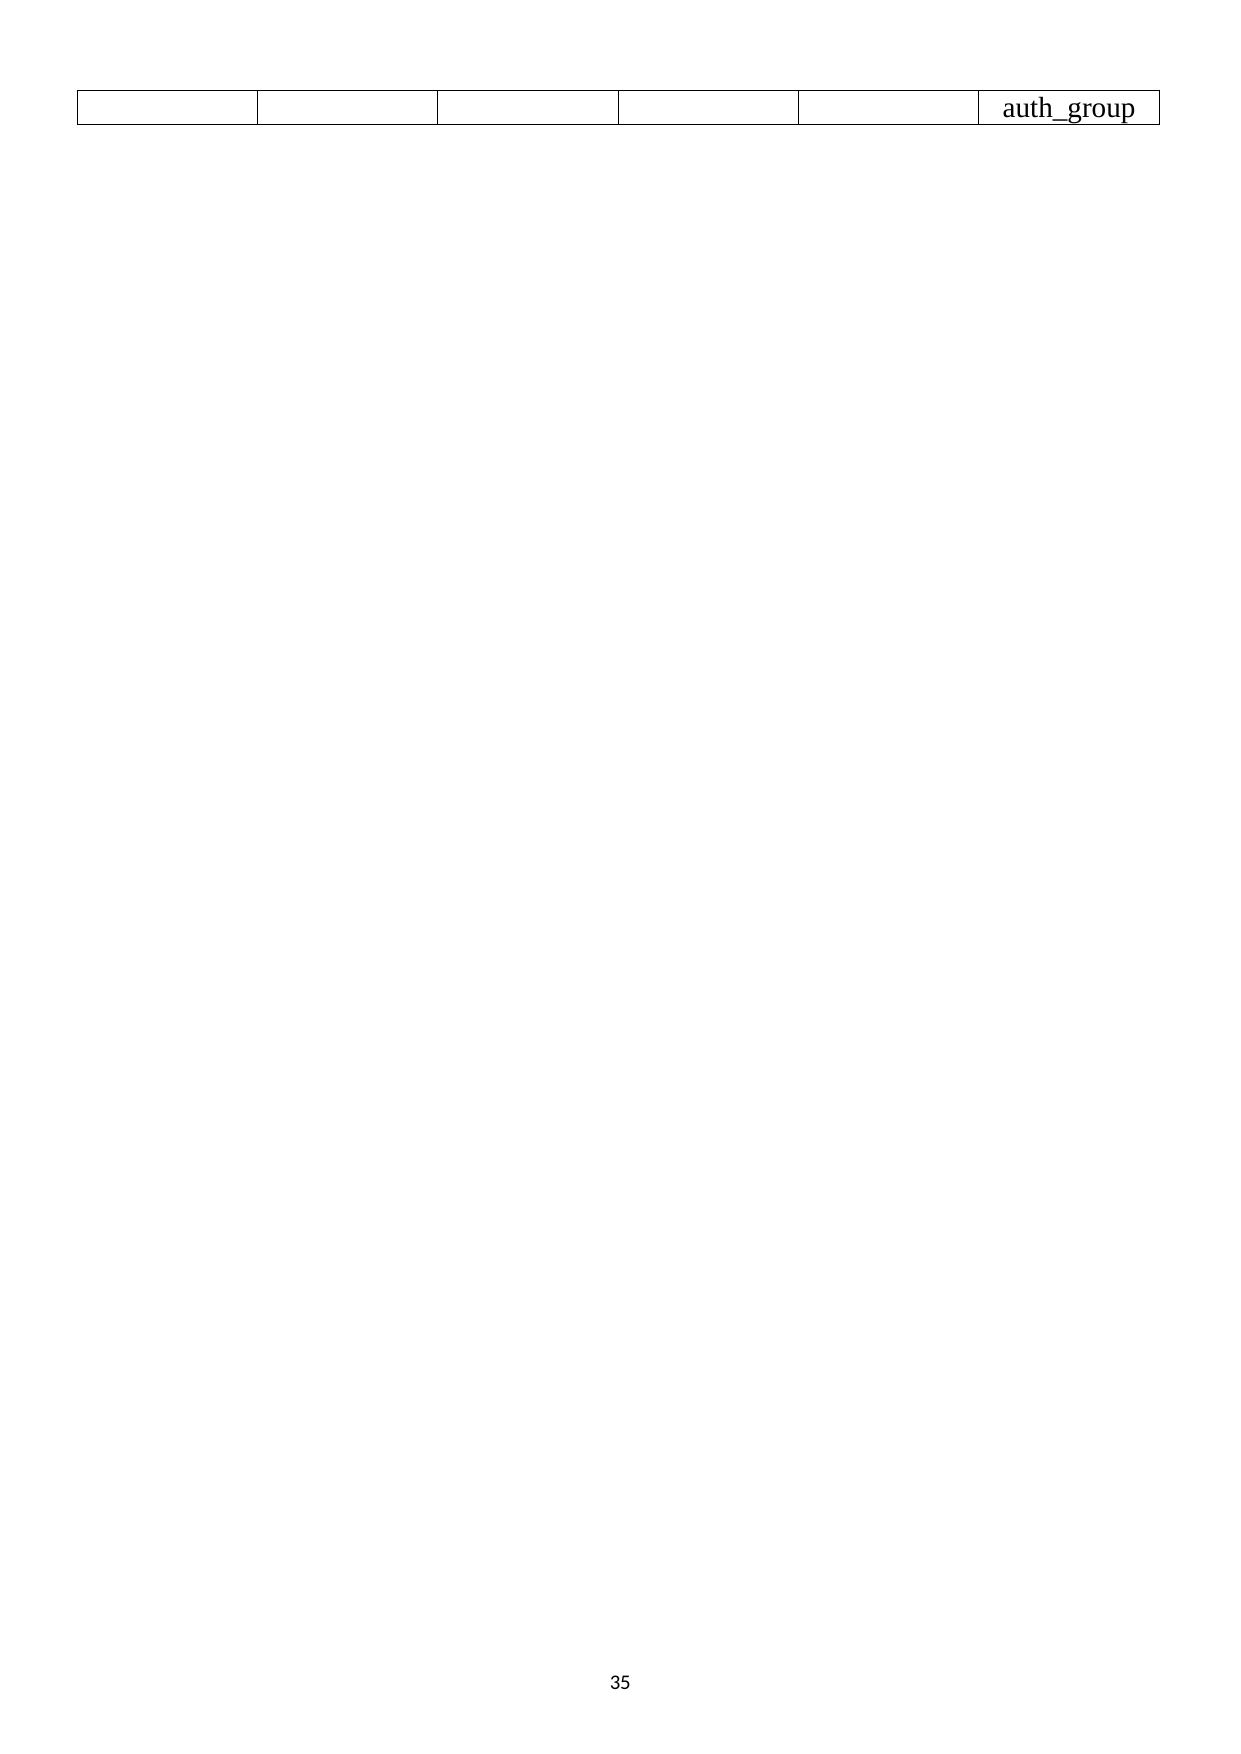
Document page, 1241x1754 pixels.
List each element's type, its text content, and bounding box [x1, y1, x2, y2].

table_cell int [438, 91, 618, 124]
table_cell [619, 91, 798, 124]
table_cell group_id [78, 91, 257, 124]
table_cell 參照：auth_group [979, 91, 1159, 124]
table_cell 群組編號 [258, 91, 437, 124]
table_cell [799, 91, 978, 124]
